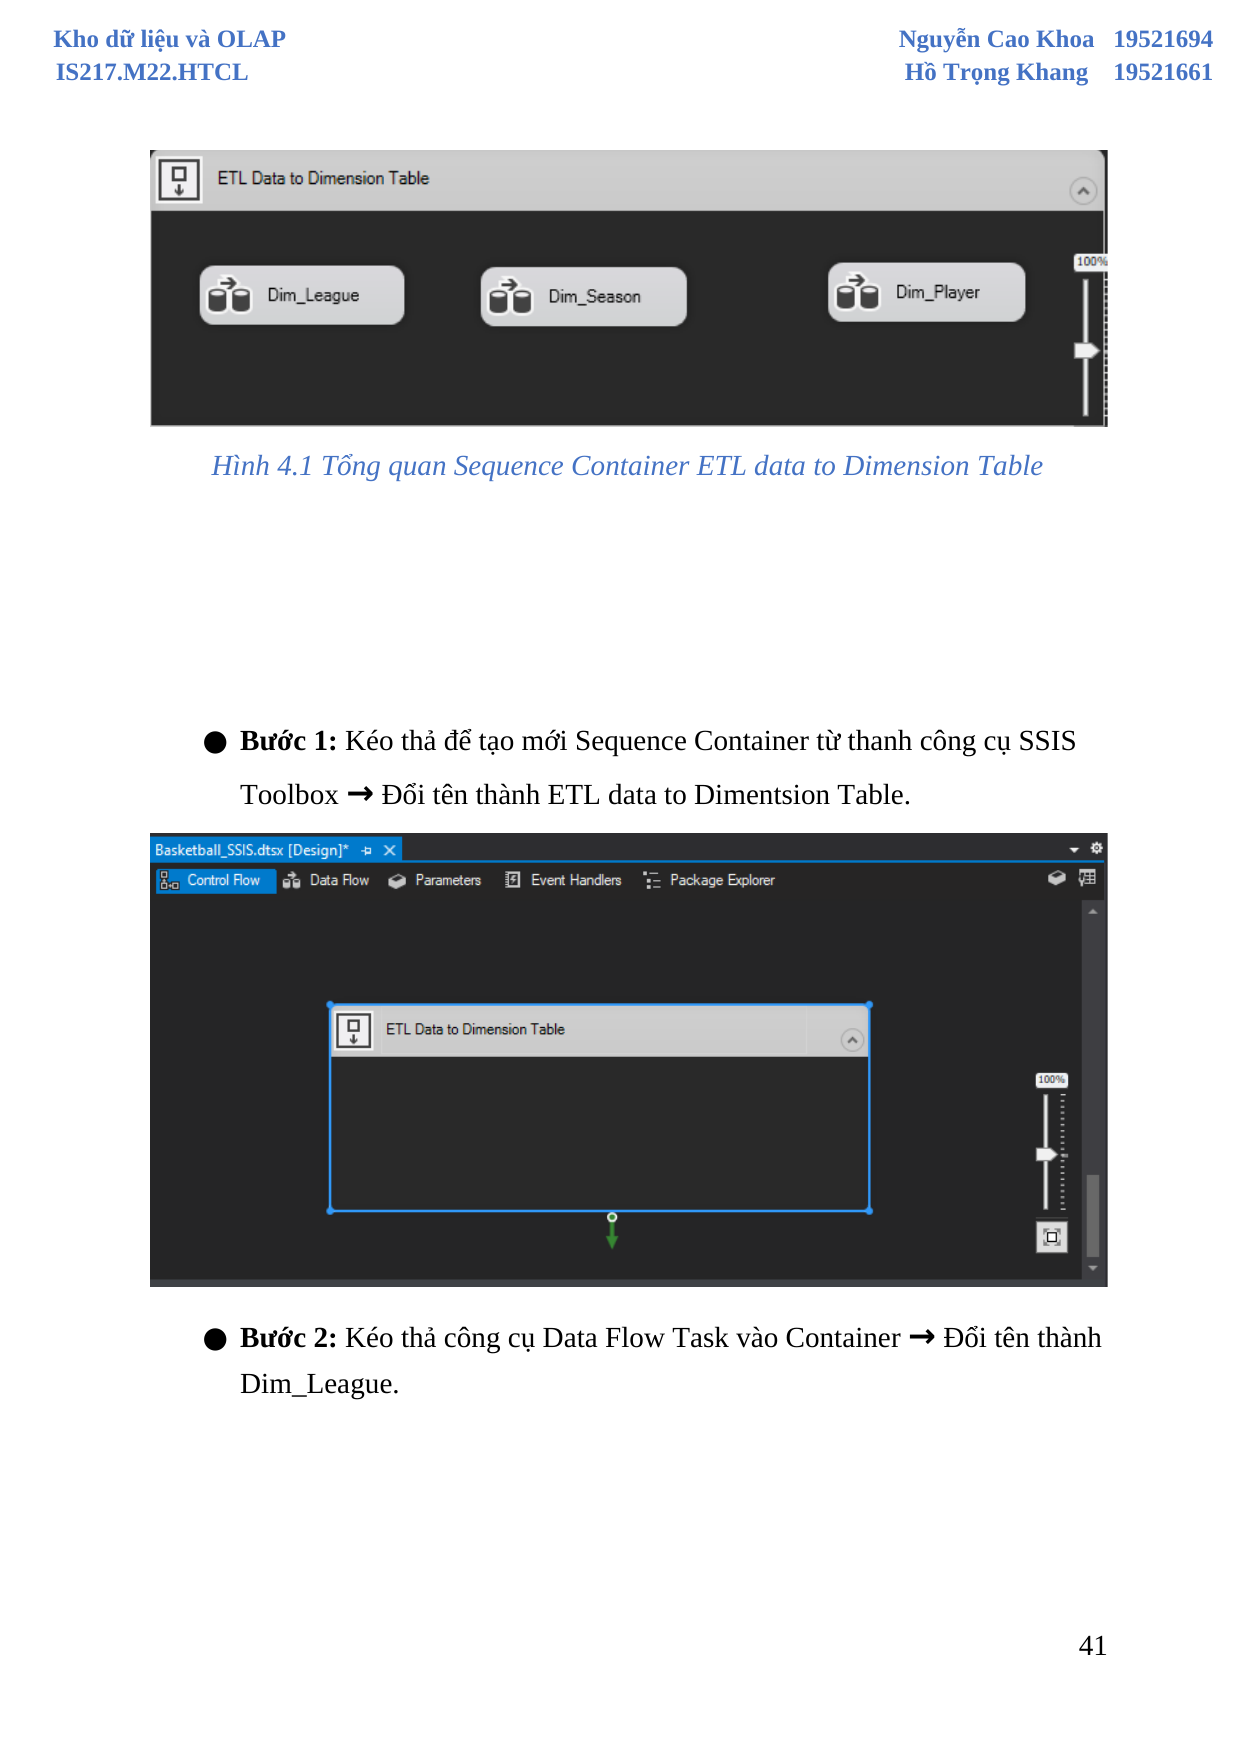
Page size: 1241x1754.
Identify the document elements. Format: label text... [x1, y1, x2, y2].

picture [150, 833, 1108, 1287]
text Hình 4.1 Tổng quan Sequence Container ETL data to Dimension Table [150, 448, 1107, 482]
picture [150, 150, 1108, 427]
list Bước 2: Kéo thả công cụ Data Flow Task vào Container Đổi tên thành Dim_League. [202, 1305, 1107, 1400]
list Bước 1: Kéo thả để tạo mới Sequence Container từ thanh công cụ SSIS Toolbox Đổi tên thành ETL data to Dimentsion Table. [202, 707, 1107, 814]
